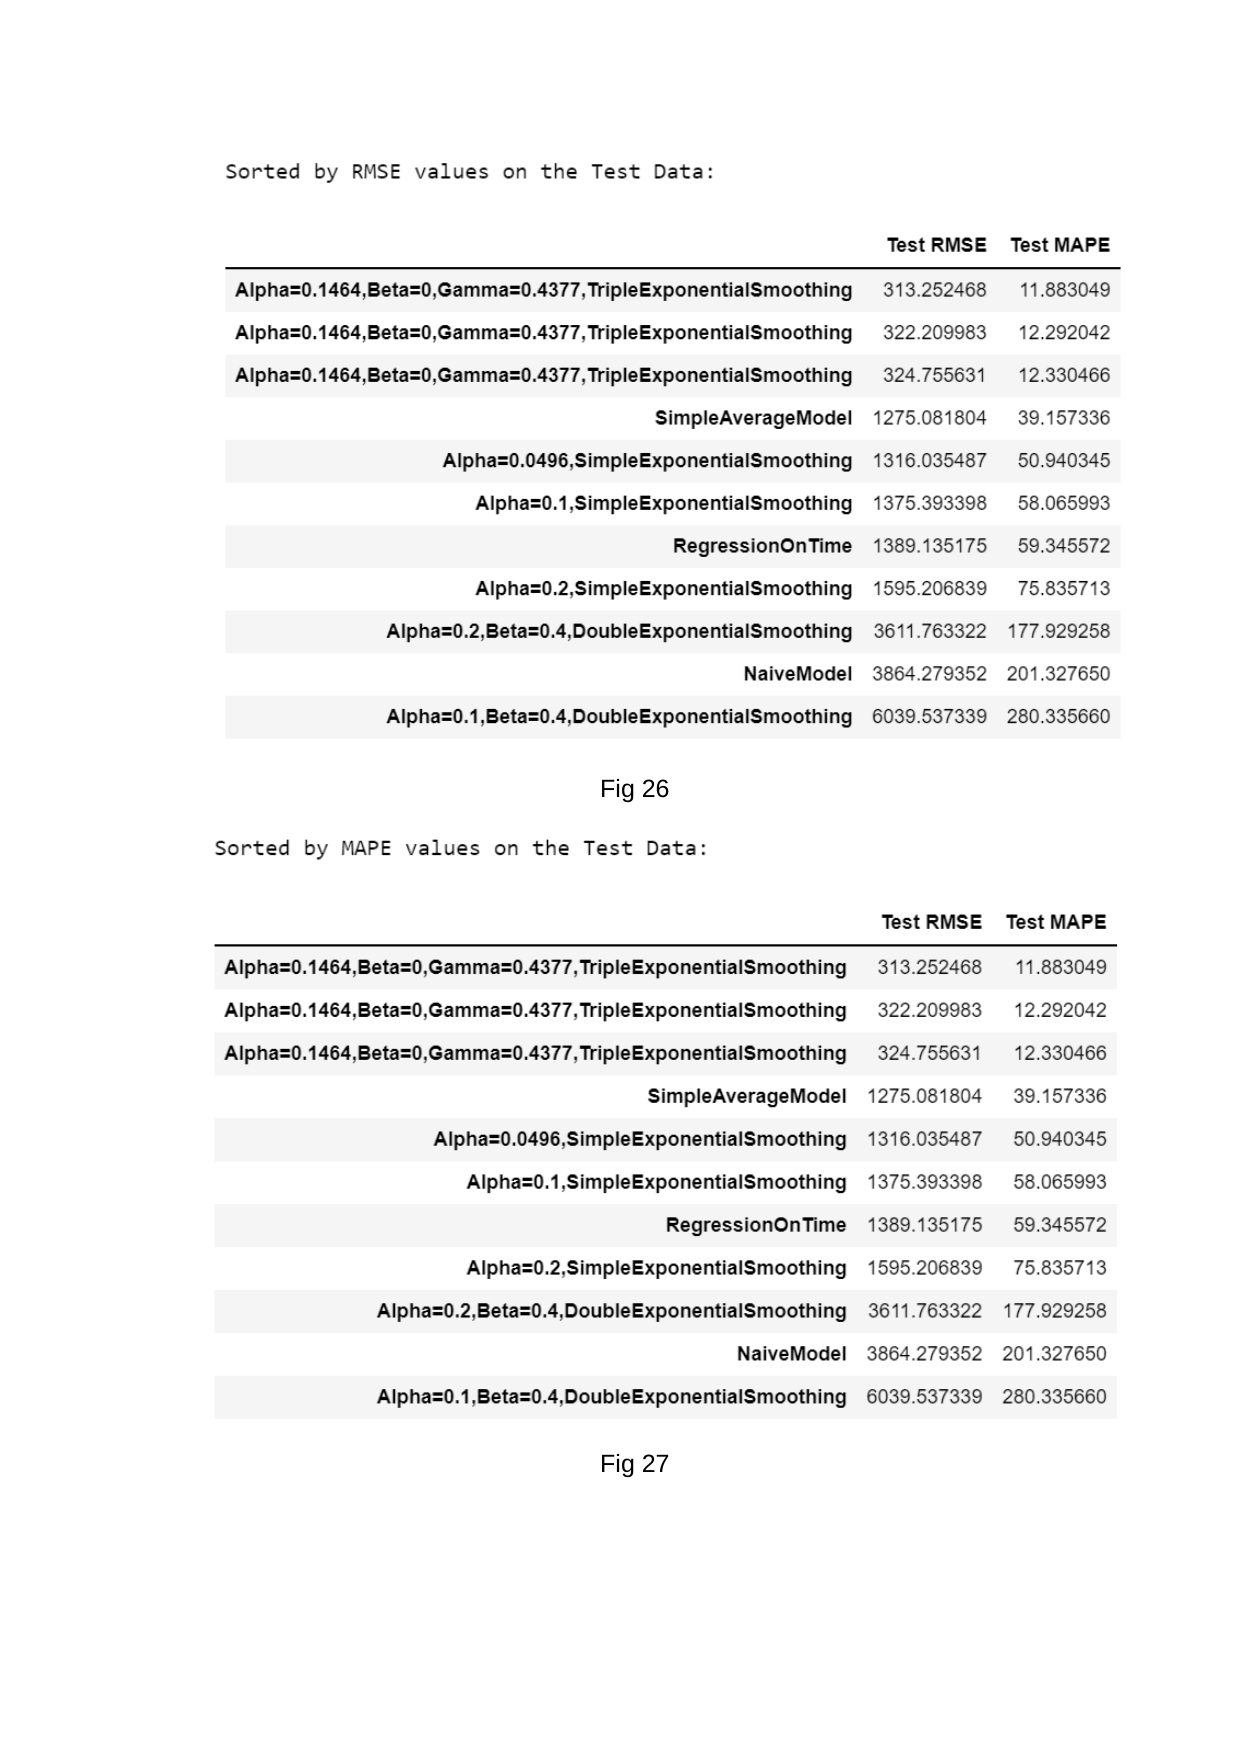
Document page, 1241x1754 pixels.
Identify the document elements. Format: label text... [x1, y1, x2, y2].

picture [208, 821, 1149, 1431]
text Fig 27 [600, 1449, 1090, 1478]
text Fig 26 [600, 774, 1090, 803]
picture [208, 150, 1149, 756]
